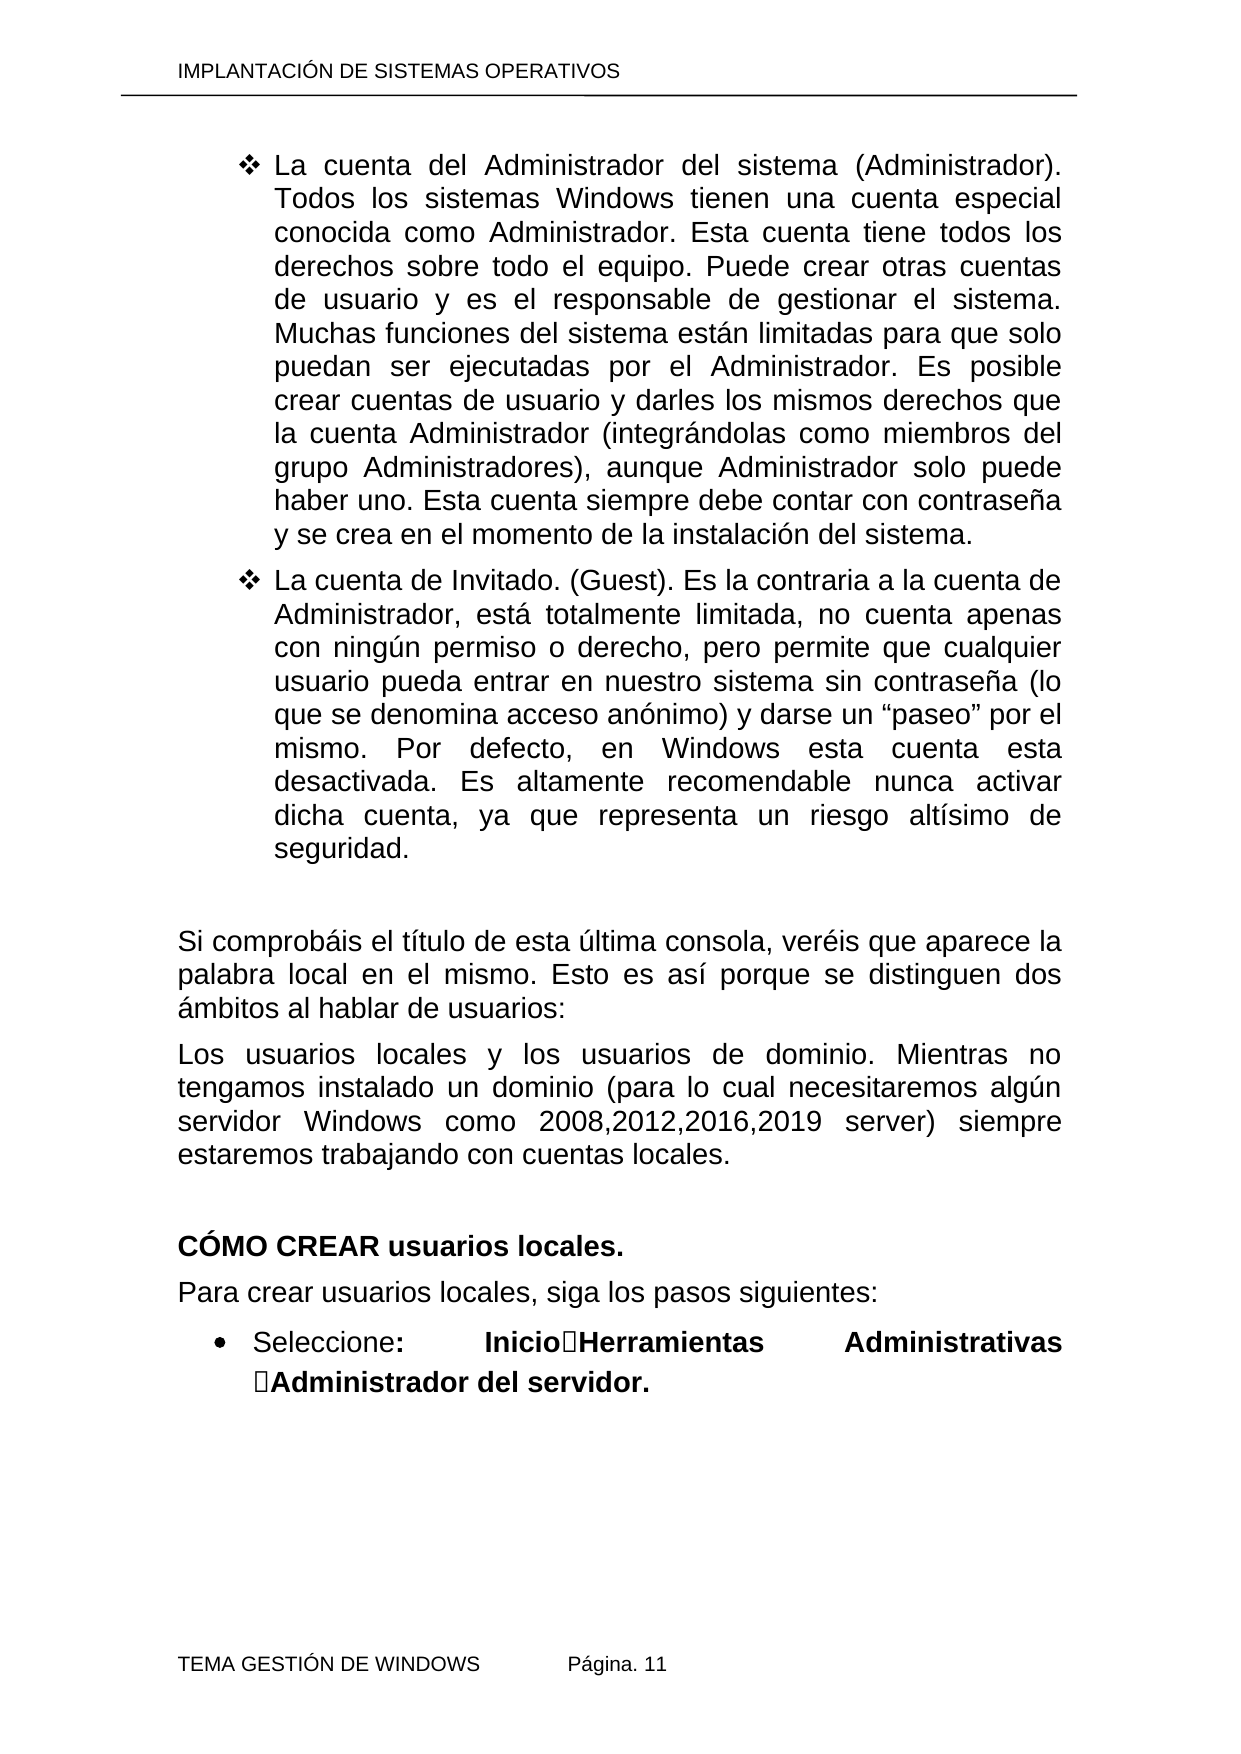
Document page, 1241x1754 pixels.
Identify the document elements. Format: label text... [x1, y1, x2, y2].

list Los usuarios locales y los usuarios de dominio. Mientras no tengamos instalado un dominio (para lo cual necesitaremos algún servidor Windows como 2008,2012,2016,2019 server) siempre estaremos trabajando con cuentas locales. [177, 1037, 1063, 1171]
list Seleccione: InicioHerramientas Administrativas Administrador del servidor. [215, 1321, 1063, 1401]
list Para crear usuarios locales, siga los pasos siguientes: [177, 1275, 1063, 1309]
list La cuenta del Administrador del sistema (Administrador). Todos los sistemas Windows tienen una cuenta especial conocida como Administrador. Esta cuenta tiene todos los derechos sobre todo el equipo. Puede crear otras cuentas de usuario y es el responsable de gestionar el sistema. Muchas funciones del sistema están limitadas para que solo puedan ser ejecutadas por el Administrador. Es posible crear cuentas de usuario y darles los mismos derechos que la cuenta Administrador (integrándolas como miembros del grupo Administradores), aunque Administrador solo puede haber uno. Esta cuenta siempre debe contar con contraseña y se crea en el momento de la instalación del sistema. [236, 148, 1063, 550]
list La cuenta de Invitado. (Guest). Es la contraria a la cuenta de Administrador, está totalmente limitada, no cuenta apenas con ningún permiso o derecho, pero permite que cualquier usuario pueda entrar en nuestro sistema sin contraseña (lo que se denomina acceso anónimo) y darse un “paseo” por el mismo. Por defecto, en Windows esta cuenta esta desactivada. Es altamente recomendable nunca activar dicha cuenta, ya que representa un riesgo altísimo de seguridad. [236, 563, 1063, 865]
list Si comprobáis el título de esta última consola, veréis que aparece la palabra local en el mismo. Esto es así porque se distinguen dos ámbitos al hablar de usuarios: [177, 923, 1063, 1024]
list CÓMO CREAR usuarios locales. [177, 1229, 1063, 1263]
